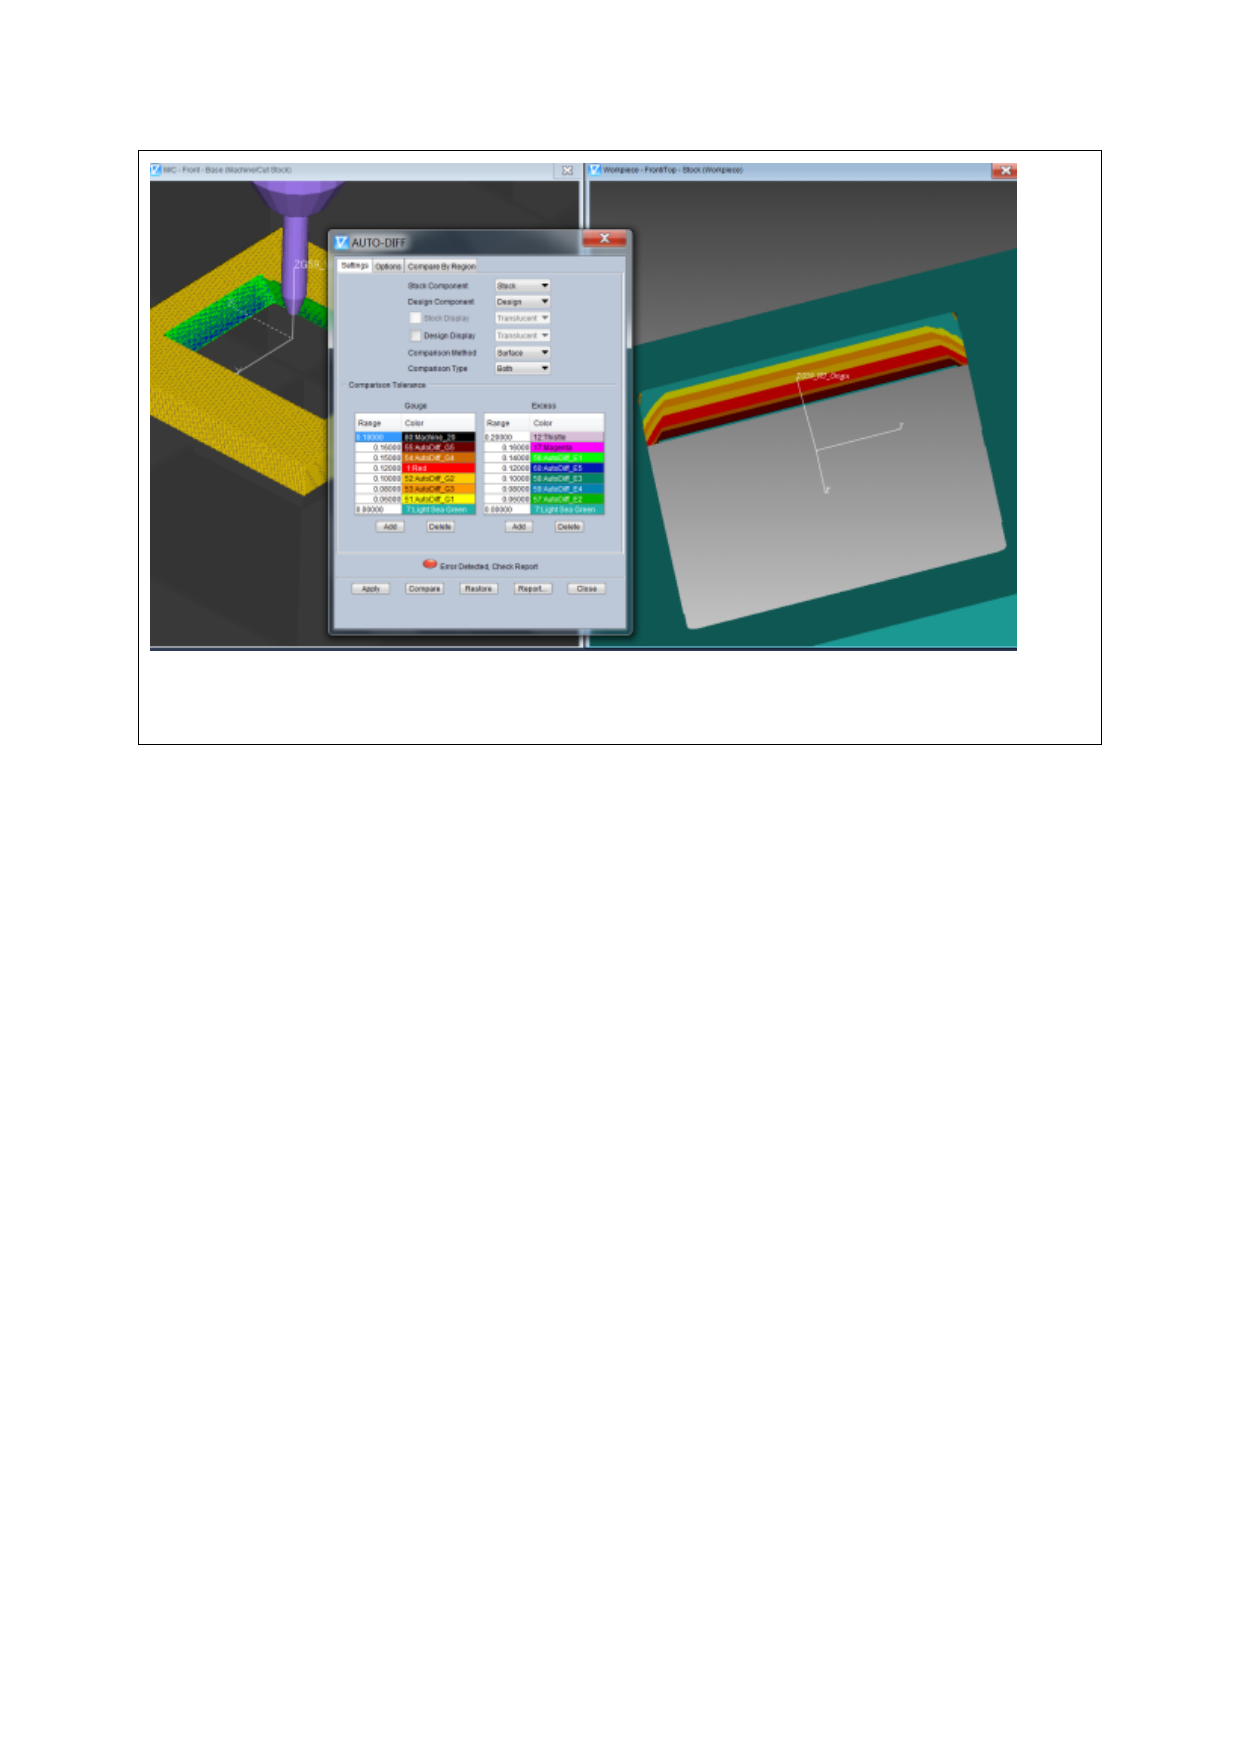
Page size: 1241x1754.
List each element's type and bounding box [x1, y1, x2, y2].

table_cell [139, 151, 1101, 744]
picture [150, 163, 1017, 651]
